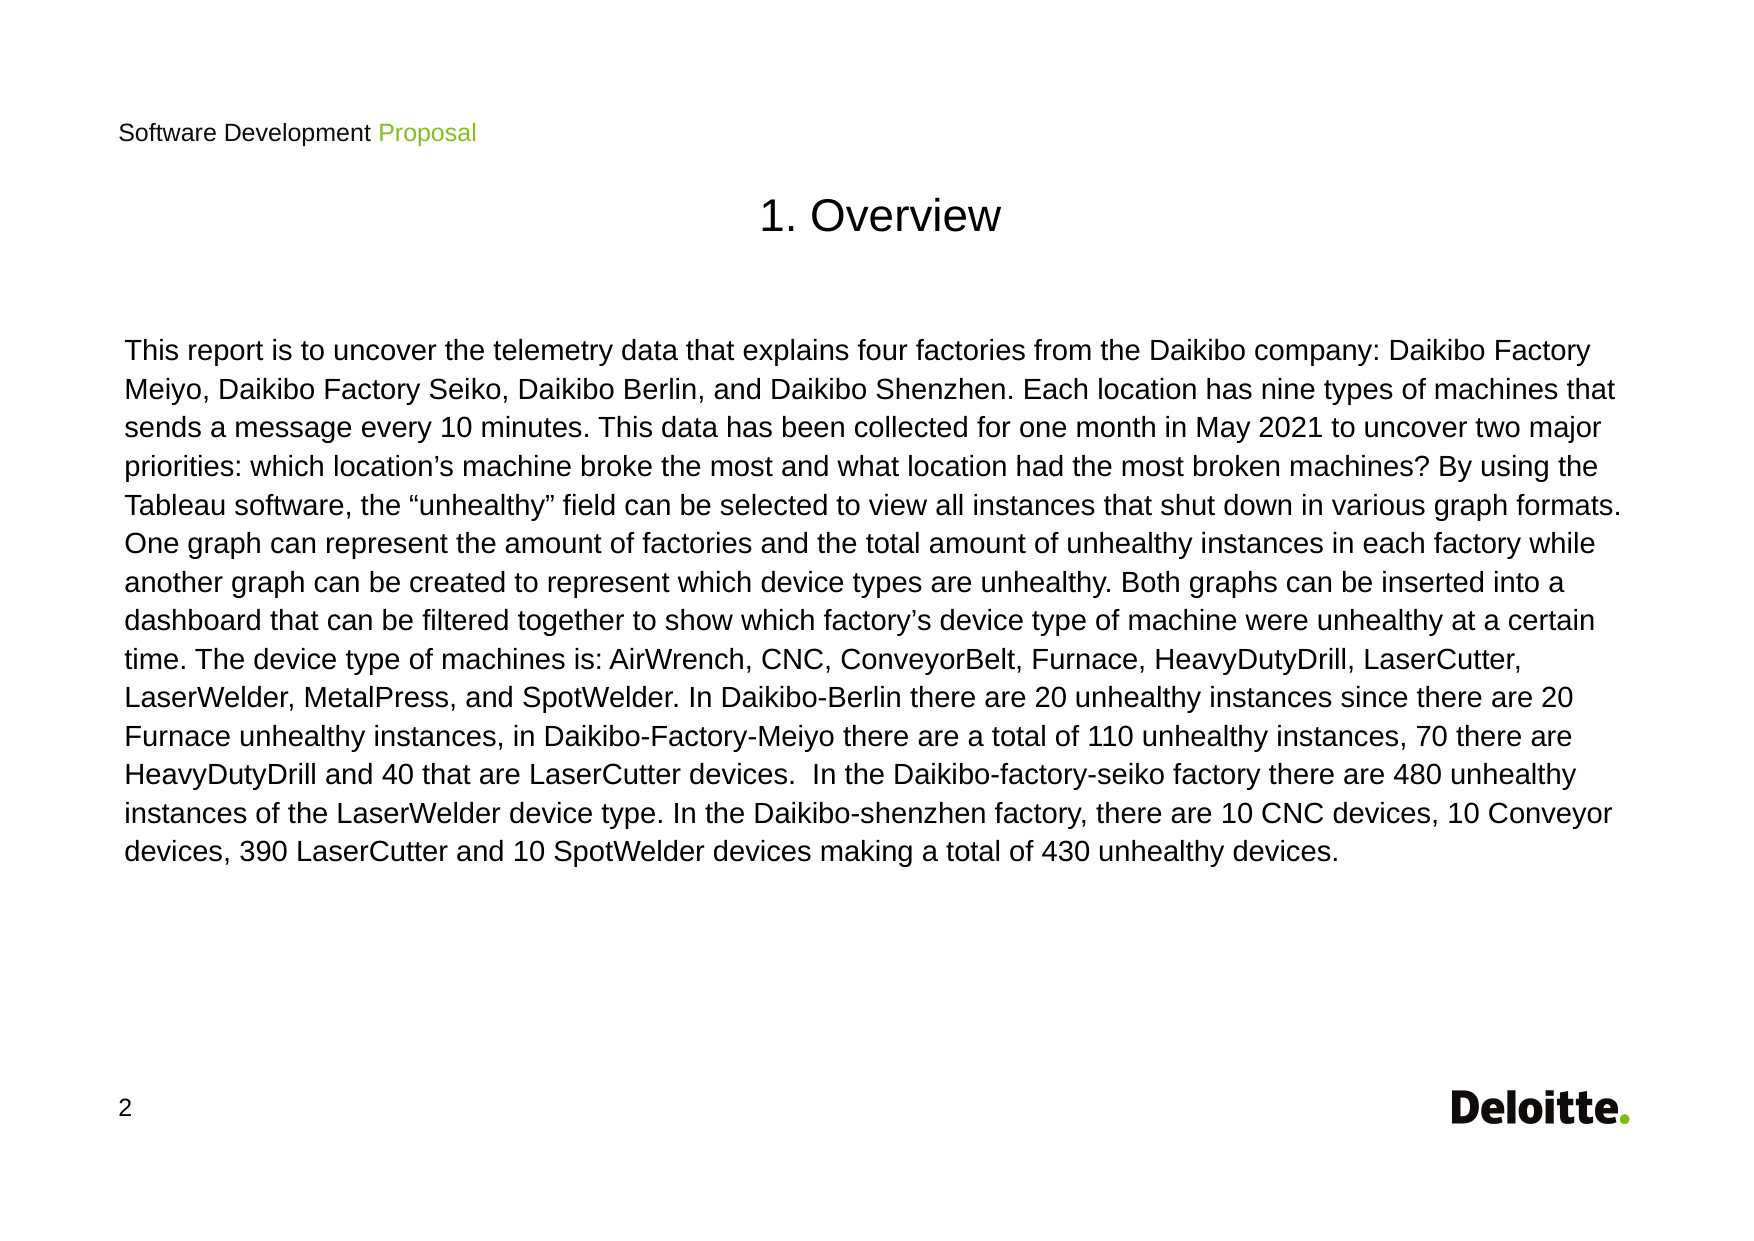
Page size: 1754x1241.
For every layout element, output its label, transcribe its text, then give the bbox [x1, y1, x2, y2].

text 1. Overview [124, 188, 1636, 241]
text This report is to uncover the telemetry data that explains four factories from the Daikibo company: Daikibo Factory Meiyo, Daikibo Factory Seiko, Daikibo Berlin, and Daikibo Shenzhen. Each location has nine types of machines that sends a message every 10 minutes. This data has been collected for one month in May 2021 to uncover two major priorities: which location’s machine broke the most and what location had the most broken machines? By using the Tableau software, the “unhealthy” field can be selected to view all instances that shut down in various graph formats. One graph can represent the amount of factories and the total amount of unhealthy instances in each factory while another graph can be created to represent which device types are unhealthy. Both graphs can be inserted into a dashboard that can be filtered together to show which factory’s device type of machine were unhealthy at a certain time. The device type of machines is: AirWrench, CNC, ConveyorBelt, Furnace, HeavyDutyDrill, LaserCutter, LaserWelder, MetalPress, and SpotWelder. In Daikibo-Berlin there are 20 unhealthy instances since there are 20 Furnace unhealthy instances, in Daikibo-Factory-Meiyo there are a total of 110 unhealthy instances, 70 there are HeavyDutyDrill and 40 that are LaserCutter devices. In the Daikibo-factory-seiko factory there are 480 unhealthy instances of the LaserWelder device type. In the Daikibo-shenzhen factory, there are 10 CNC devices, 10 Conveyor devices, 390 LaserCutter and 10 SpotWelder devices making a total of 430 unhealthy devices. [124, 333, 1636, 868]
picture [1448, 1084, 1633, 1130]
